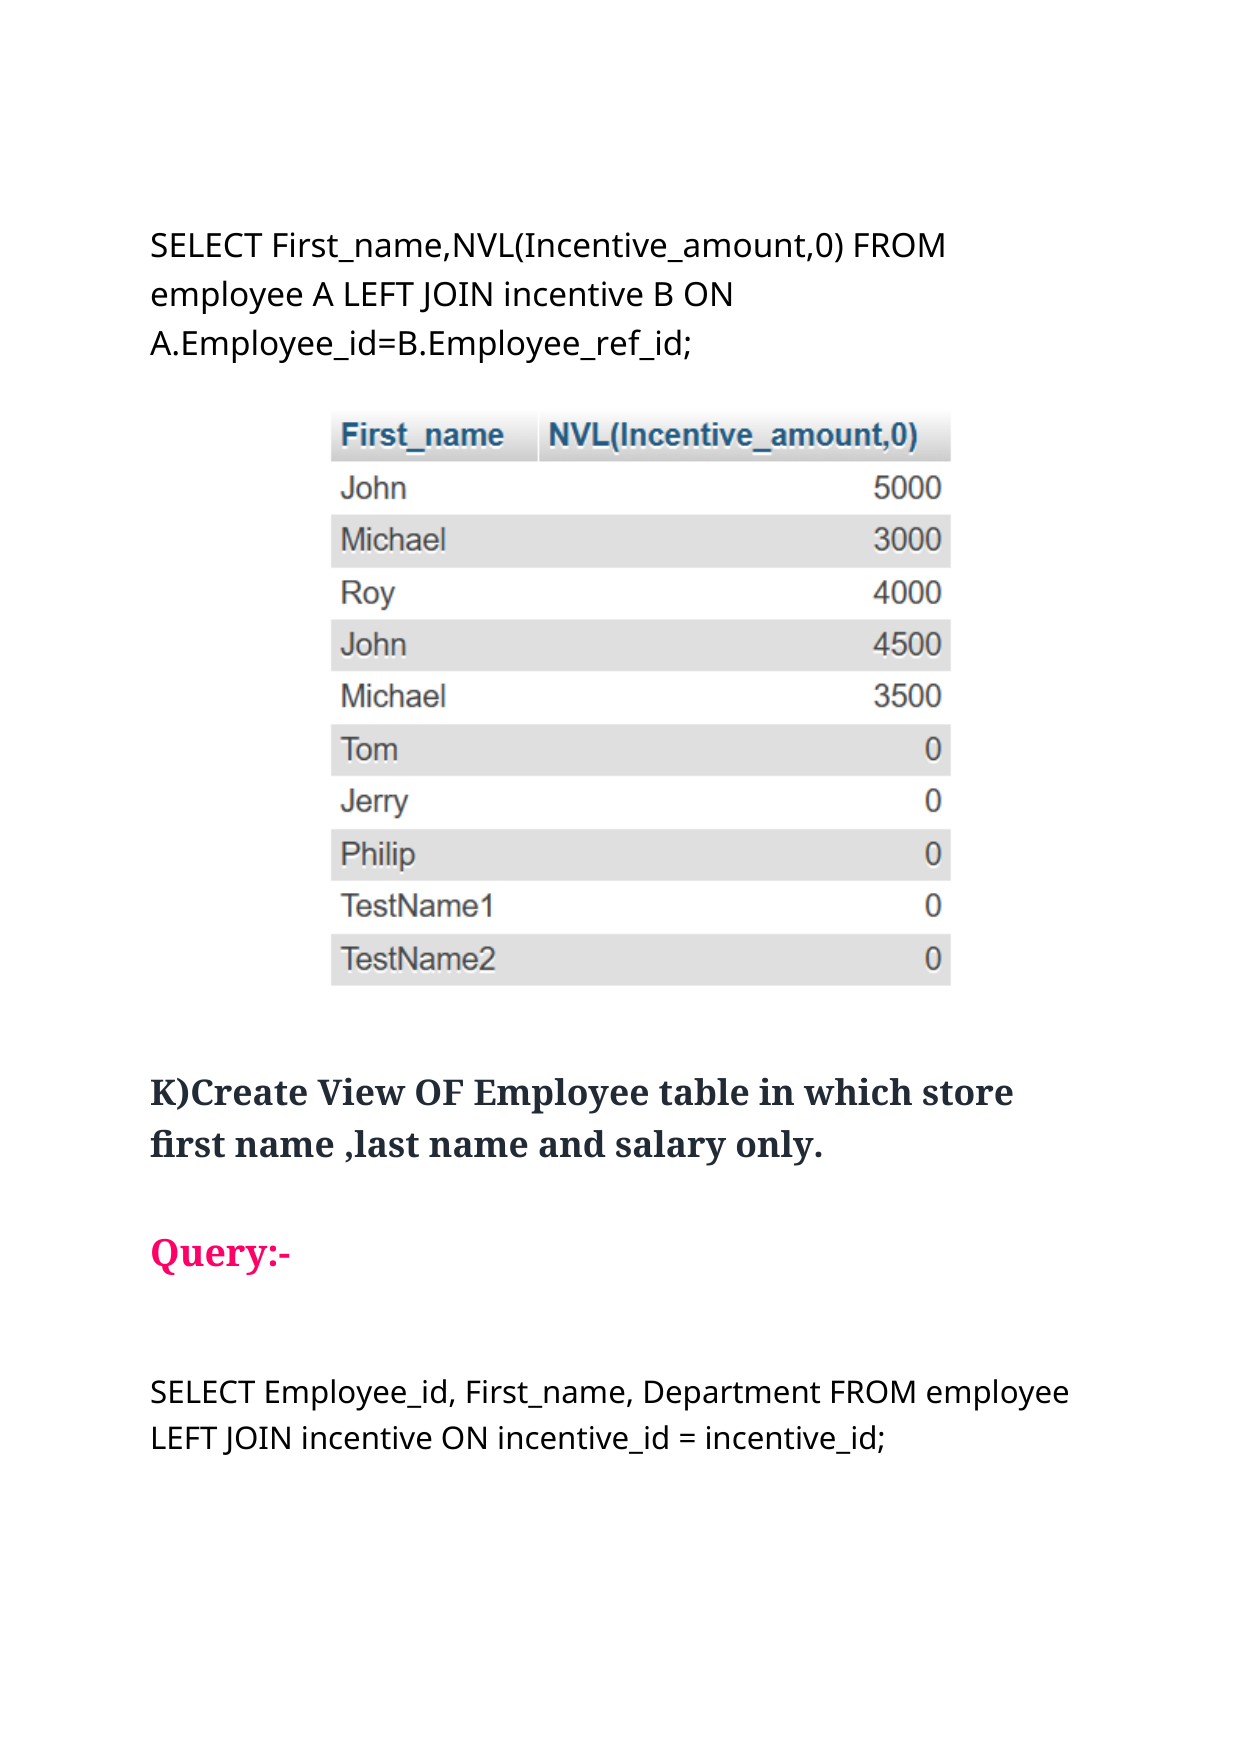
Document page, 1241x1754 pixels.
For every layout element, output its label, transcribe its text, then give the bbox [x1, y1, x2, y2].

text K)Create View OF Employee table in which store first name ,last name and salary only. [150, 1068, 1090, 1168]
text Query:- [150, 1227, 1090, 1278]
picture [327, 385, 973, 1000]
text SELECT Employee_id, First_name, Department FROM employee LEFT JOIN incentive ON incentive_id = incentive_id; [150, 1370, 1090, 1459]
text SELECT First_name,NVL(Incentive_amount,0) FROM employee A LEFT JOIN incentive B ON A.Employee_id=B.Employee_ref_id; [150, 222, 1090, 365]
